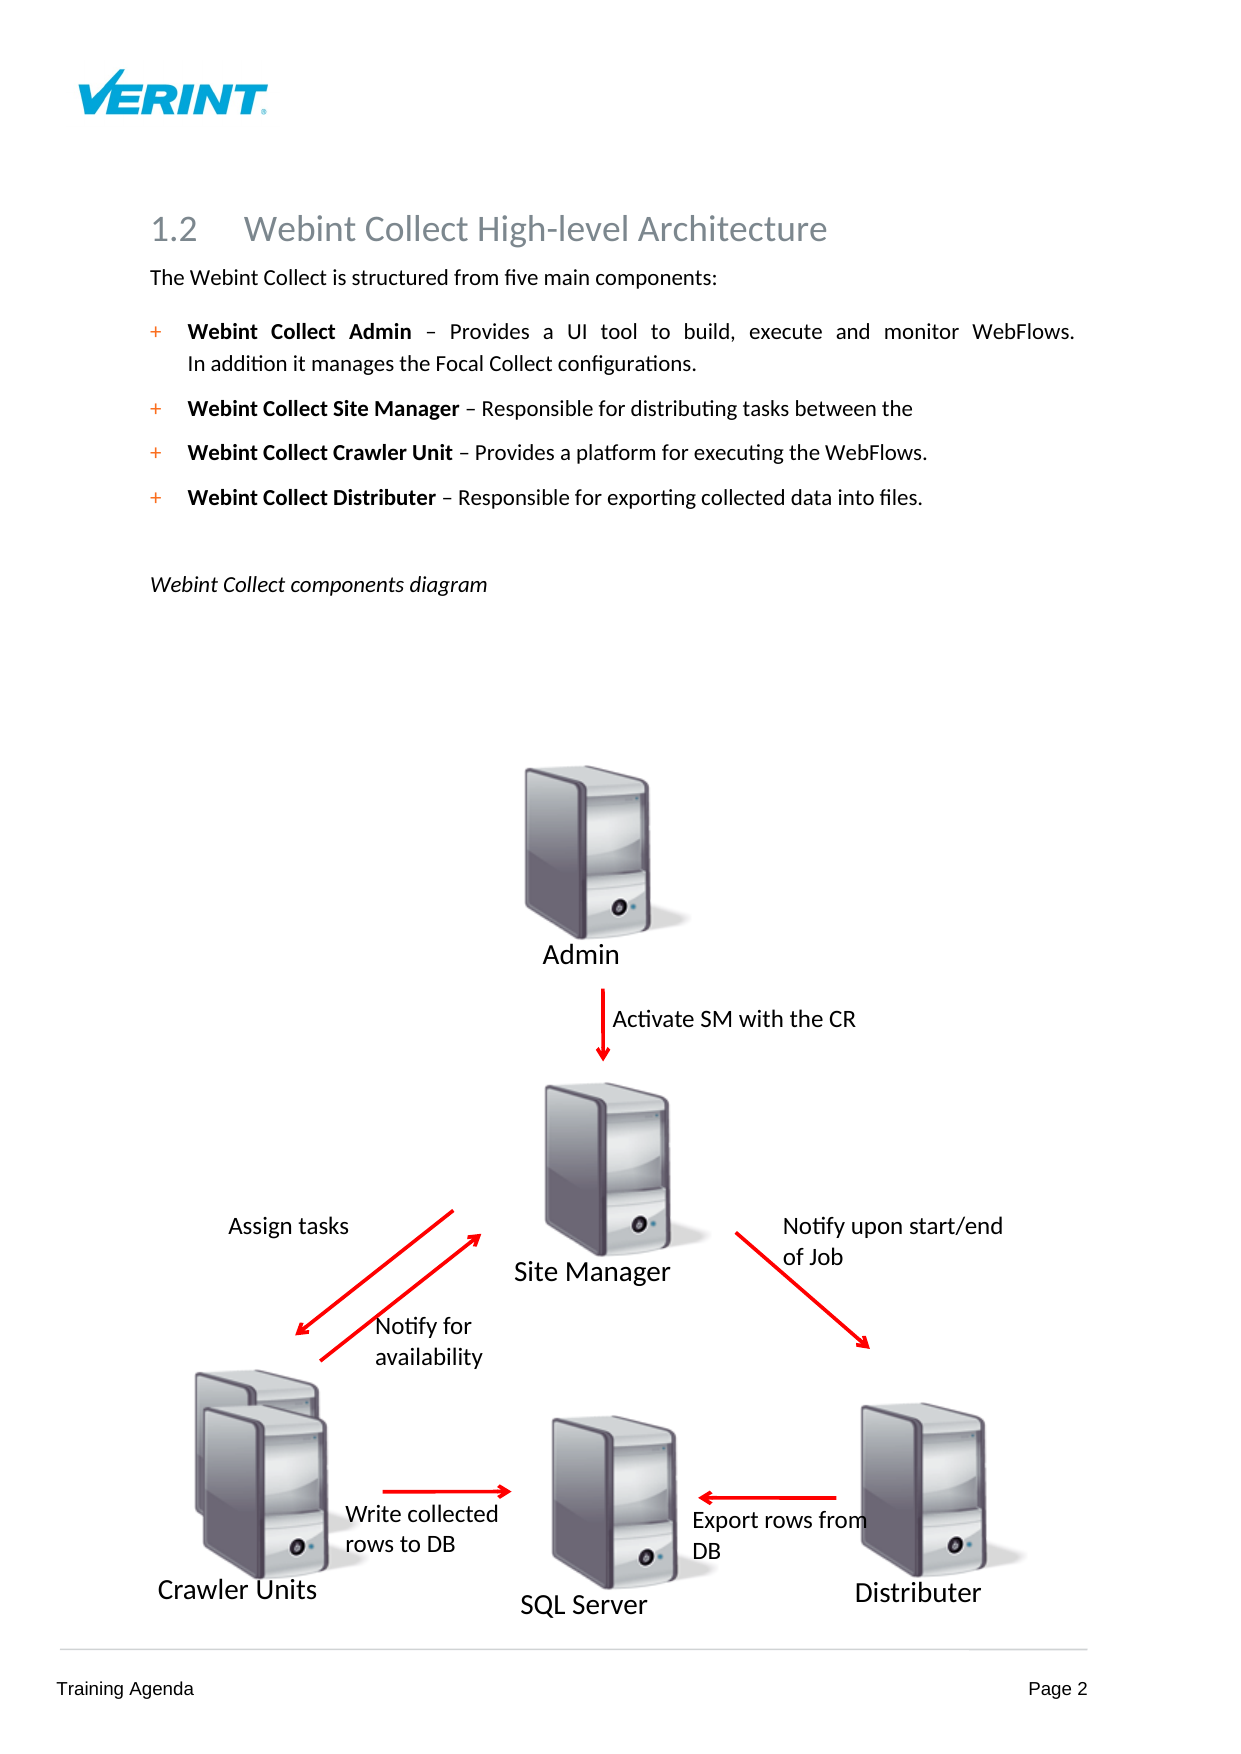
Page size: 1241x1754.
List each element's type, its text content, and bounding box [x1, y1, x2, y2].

picture [513, 1060, 736, 1284]
picture [163, 1347, 394, 1607]
picture [520, 1393, 743, 1617]
picture [65, 60, 281, 127]
text The Webint Collect is structured from five main components: [150, 263, 1090, 291]
picture [493, 743, 716, 967]
picture [537, 1597, 549, 1612]
text Webint Collect High-level Architecture [150, 205, 1090, 251]
text Webint Collect Crawler Unit – Provides a platform for executing the WebFlows. [150, 438, 1090, 466]
text Webint Collect Admin – Provides a UI tool to build, execute and monitor WebFlows. In addition it manages the Focal Collect configurations. [150, 317, 1090, 377]
list Webint Collect components diagram [150, 571, 1090, 598]
picture [829, 1380, 1052, 1605]
text Webint Collect Site Manager – Responsible for distributing tasks between the [150, 394, 1090, 422]
text Webint Collect Distributer – Responsible for exporting collected data into files. [150, 483, 1090, 511]
